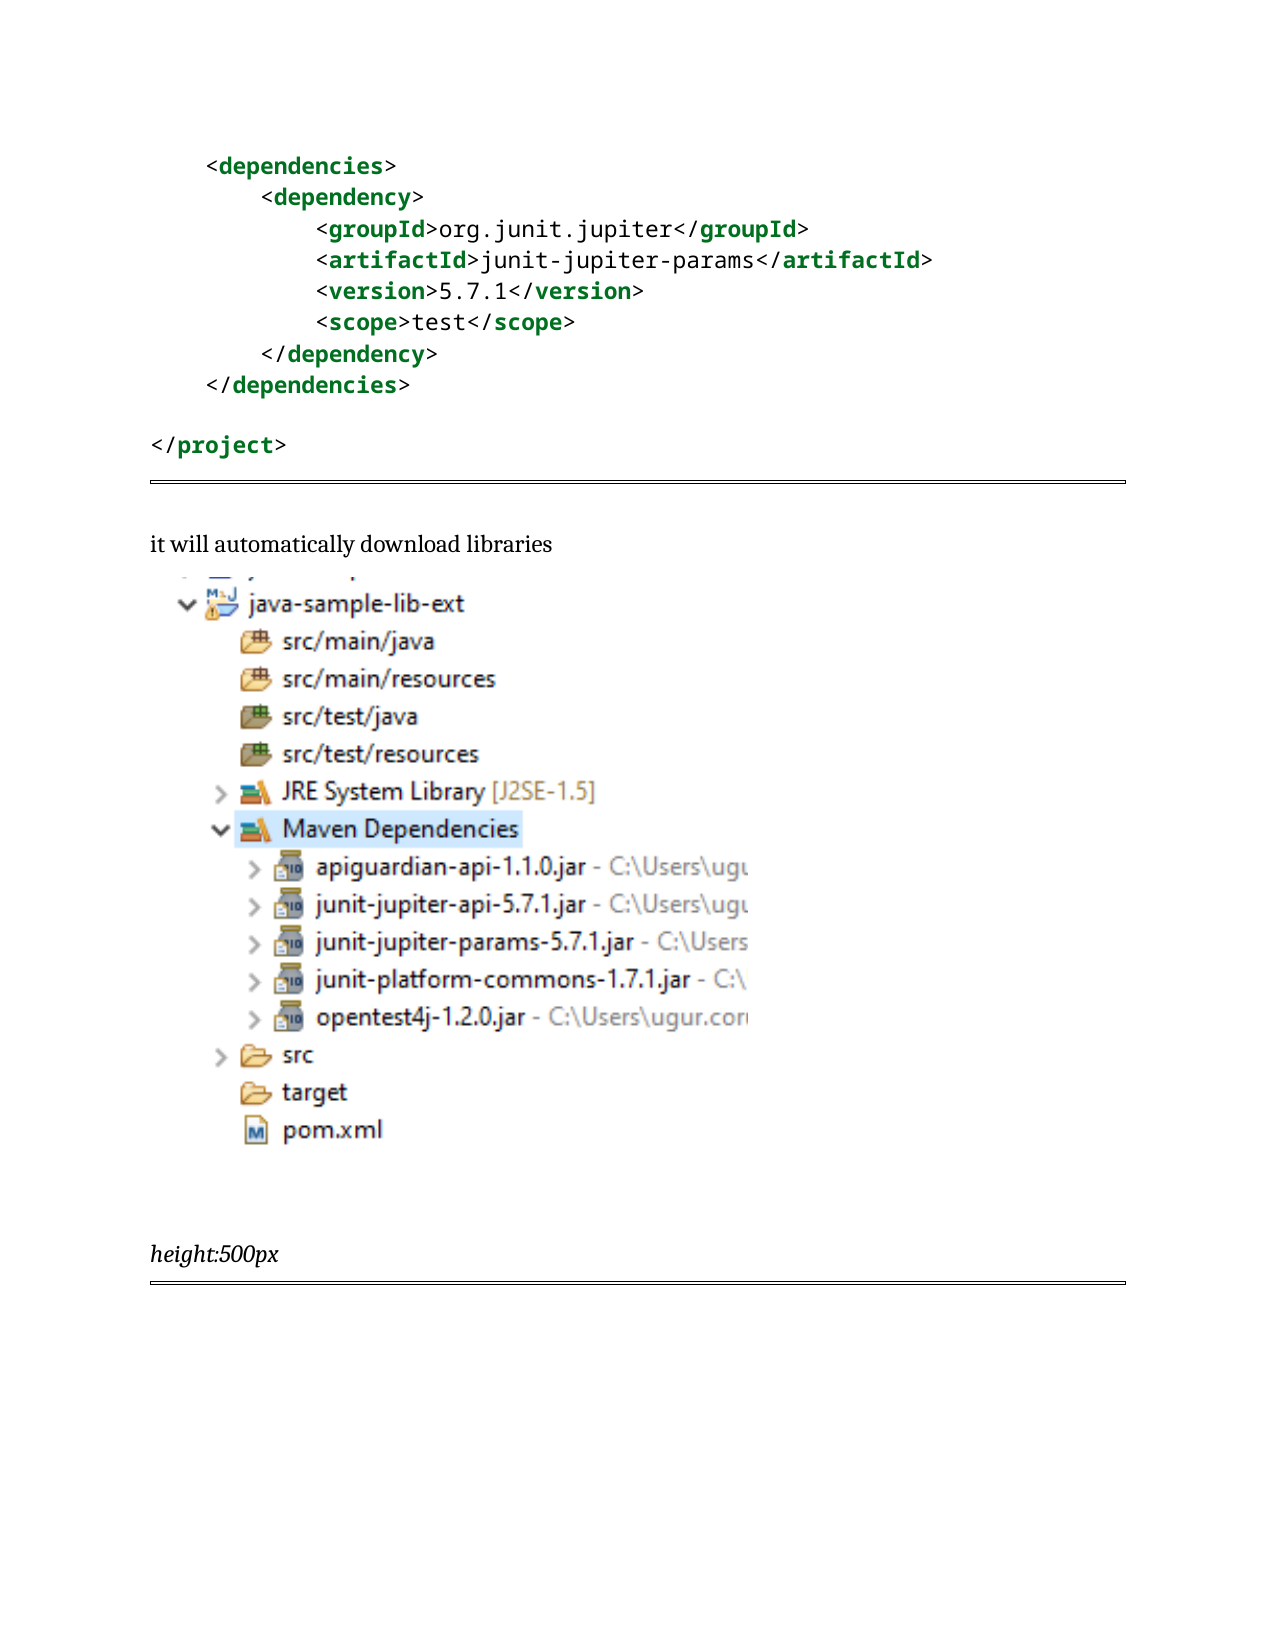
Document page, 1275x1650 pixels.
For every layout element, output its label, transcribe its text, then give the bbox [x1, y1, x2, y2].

picture [168, 577, 748, 1220]
text height:500px [150, 1240, 1125, 1269]
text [150, 150, 1125, 460]
text it will automatically download libraries [150, 530, 1125, 559]
